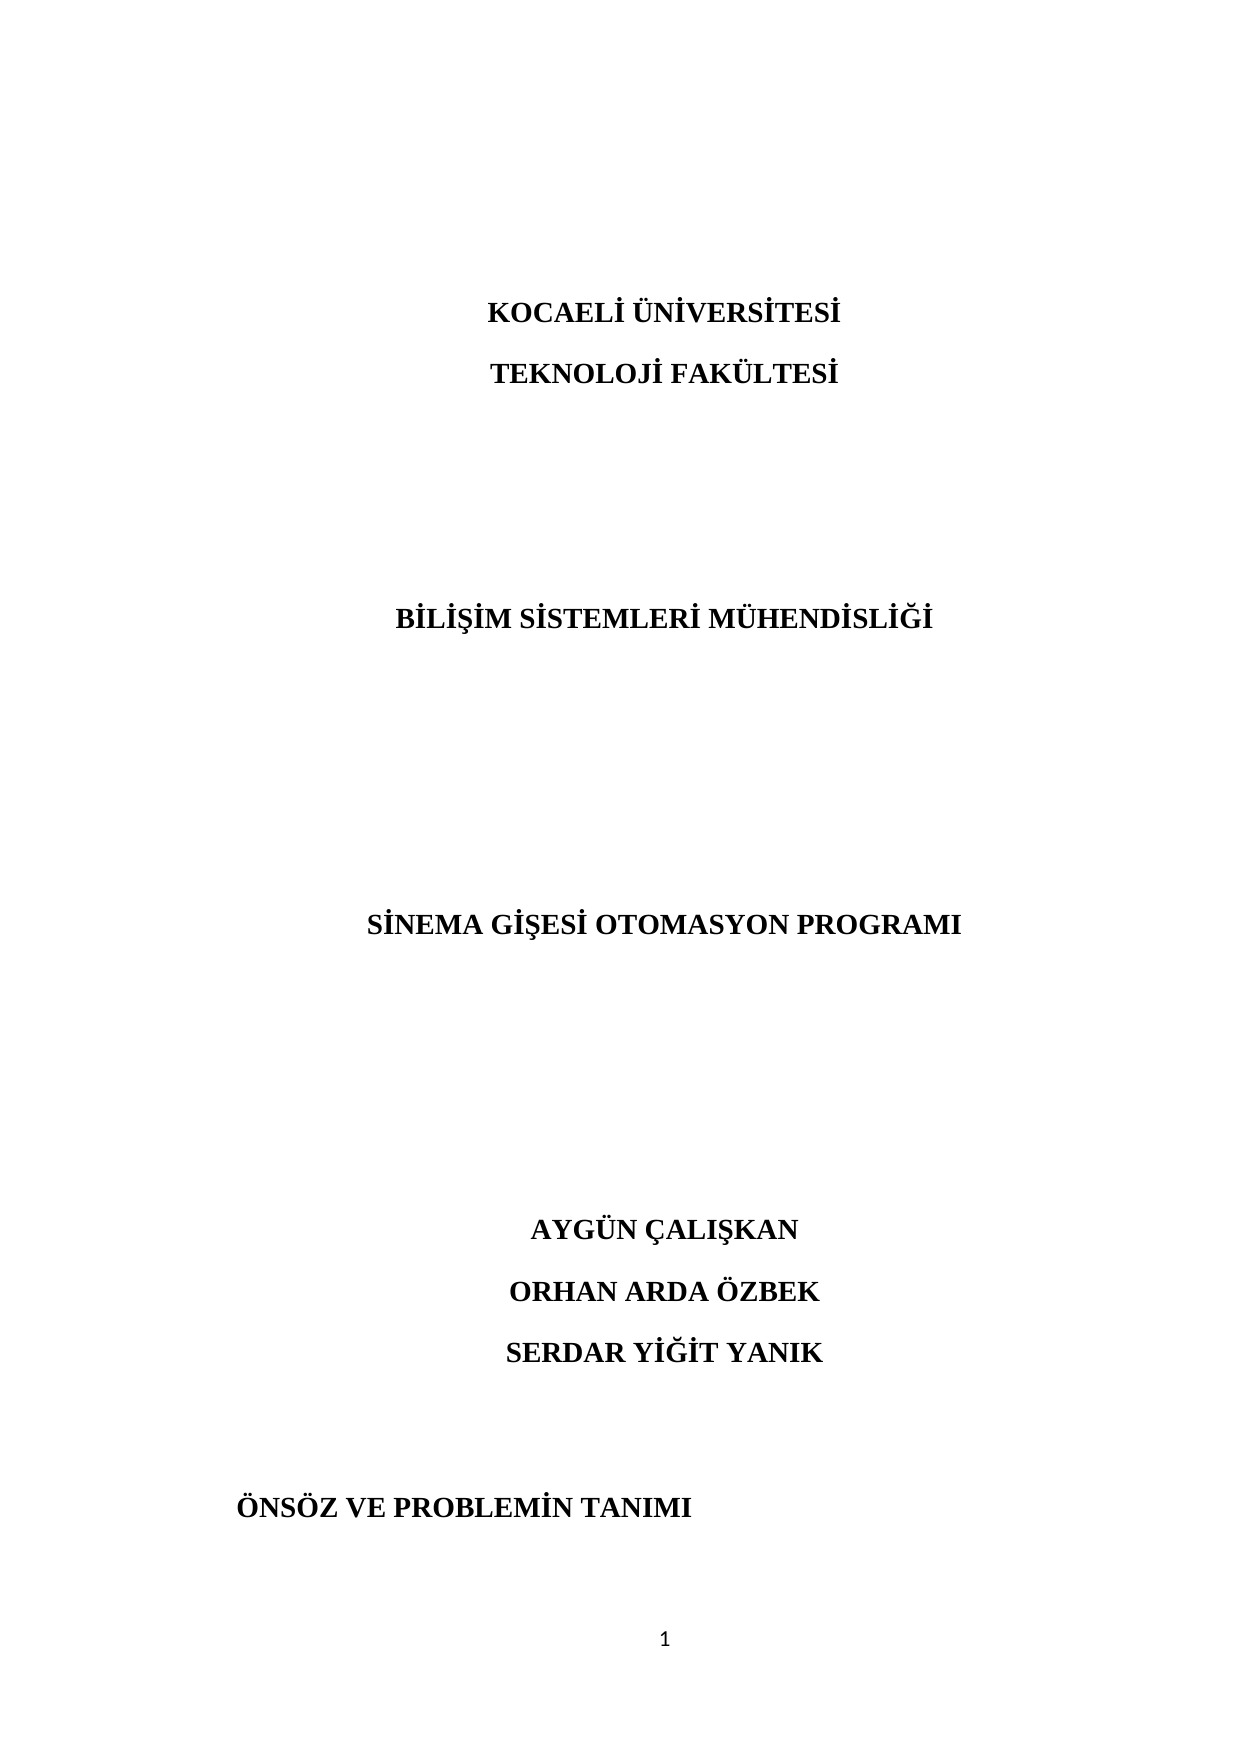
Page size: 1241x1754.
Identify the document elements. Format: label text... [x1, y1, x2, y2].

text SİNEMA GİŞESİ OTOMASYON PROGRAMI [236, 907, 1092, 940]
text ORHAN ARDA ÖZBEK [236, 1274, 1092, 1307]
text ÖNSÖZ VE PROBLEMİN TANIMI [236, 1490, 1092, 1523]
text KOCAELİ ÜNİVERSİTESİ [236, 295, 1092, 329]
text AYGÜN ÇALIŞKAN [236, 1212, 1092, 1246]
text TEKNOLOJİ FAKÜLTESİ [236, 356, 1092, 390]
text BİLİŞİM SİSTEMLERİ MÜHENDİSLİĞİ [236, 601, 1092, 634]
text SERDAR YİĞİT YANIK [236, 1335, 1092, 1368]
